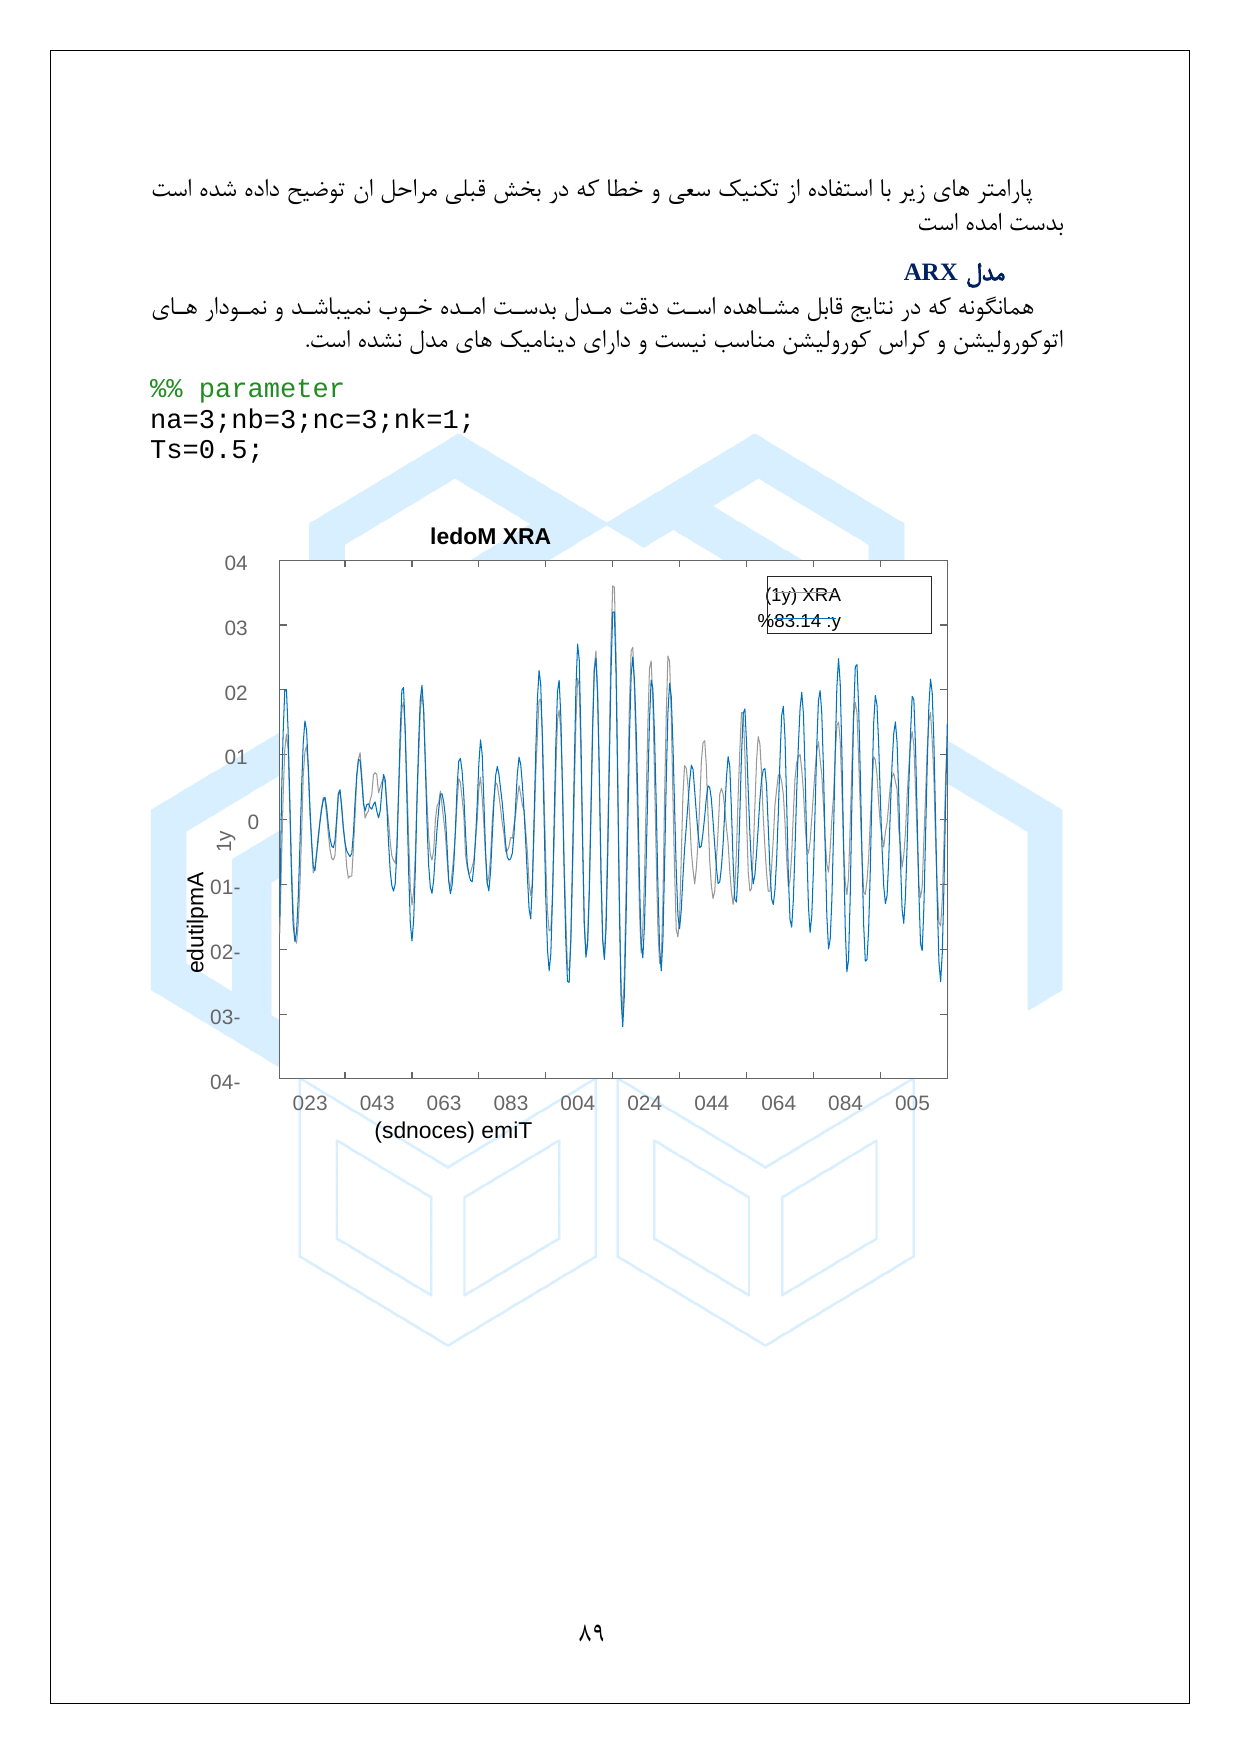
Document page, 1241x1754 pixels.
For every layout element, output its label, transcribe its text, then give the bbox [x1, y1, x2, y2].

subtitle مدل ARX [150, 257, 1063, 290]
text Ts=0.5; [150, 436, 1063, 467]
text همانگونه که در نتایج قابل مشاهده است دقت مدل بدست امده خوب نمیباشد و نمودار های اتوکورولیشن و کراس کورولیشن مناسب نیست و دارای دینامیک های مدل نشده است. [150, 295, 1063, 358]
text پارامتر های زیر با استفاده از تکنیک سعی و خطا که در بخش قبلی مراحل ان توضیح داده شده است بدست امده است [150, 177, 1063, 240]
text %% parameter [150, 375, 1063, 405]
text na=3;nb=3;nc=3;nk=1; [150, 405, 1063, 436]
